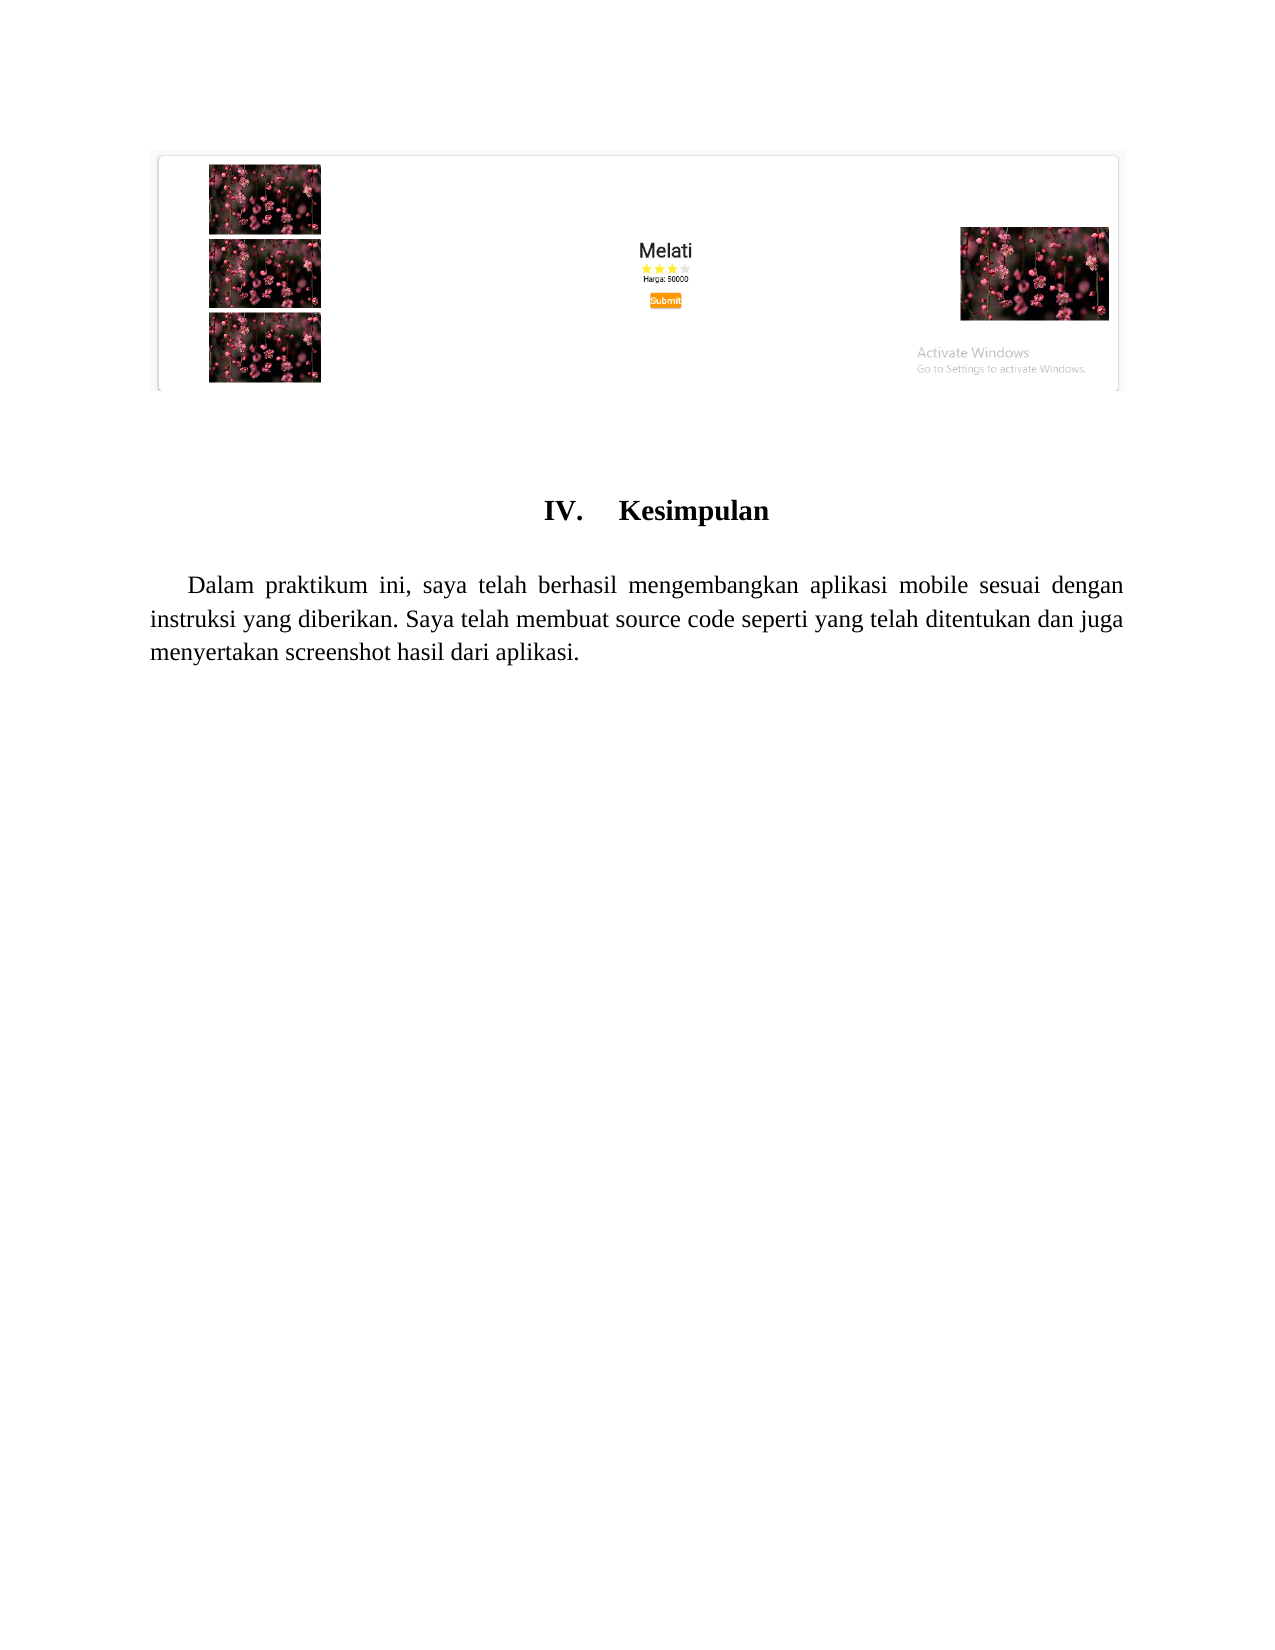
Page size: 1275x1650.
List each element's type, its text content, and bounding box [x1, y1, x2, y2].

text Dalam praktikum ini, saya telah berhasil mengembangkan aplikasi mobile sesuai dengan instruksi yang diberikan. Saya telah membuat source code seperti yang telah ditentukan dan juga menyertakan screenshot hasil dari aplikasi. [150, 571, 1125, 665]
picture [150, 150, 1125, 391]
list Kesimpulan [187, 493, 1125, 527]
